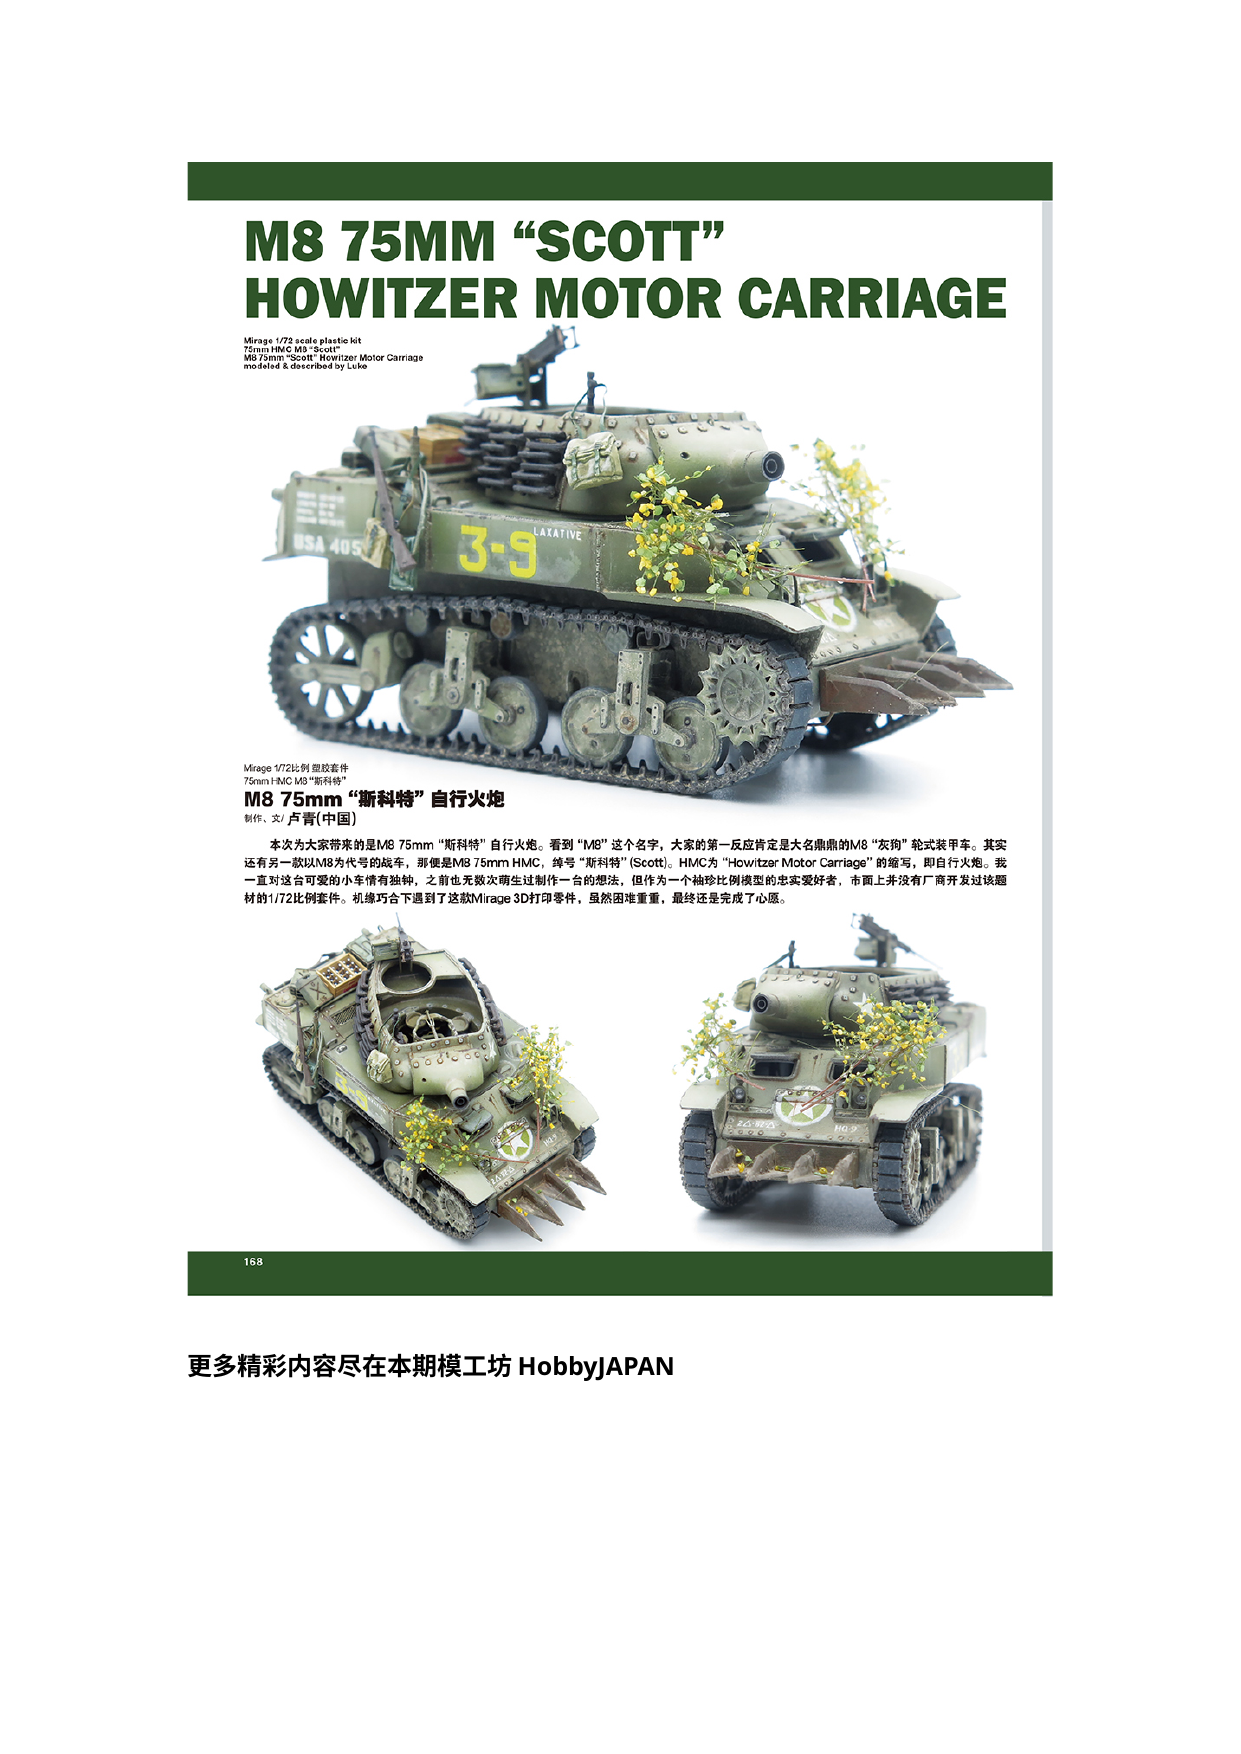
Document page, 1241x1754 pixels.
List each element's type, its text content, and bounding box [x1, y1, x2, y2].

text 更多精彩内容尽在本期模工坊HobbyJAPAN [187, 1332, 1053, 1397]
picture [187, 162, 1053, 1297]
